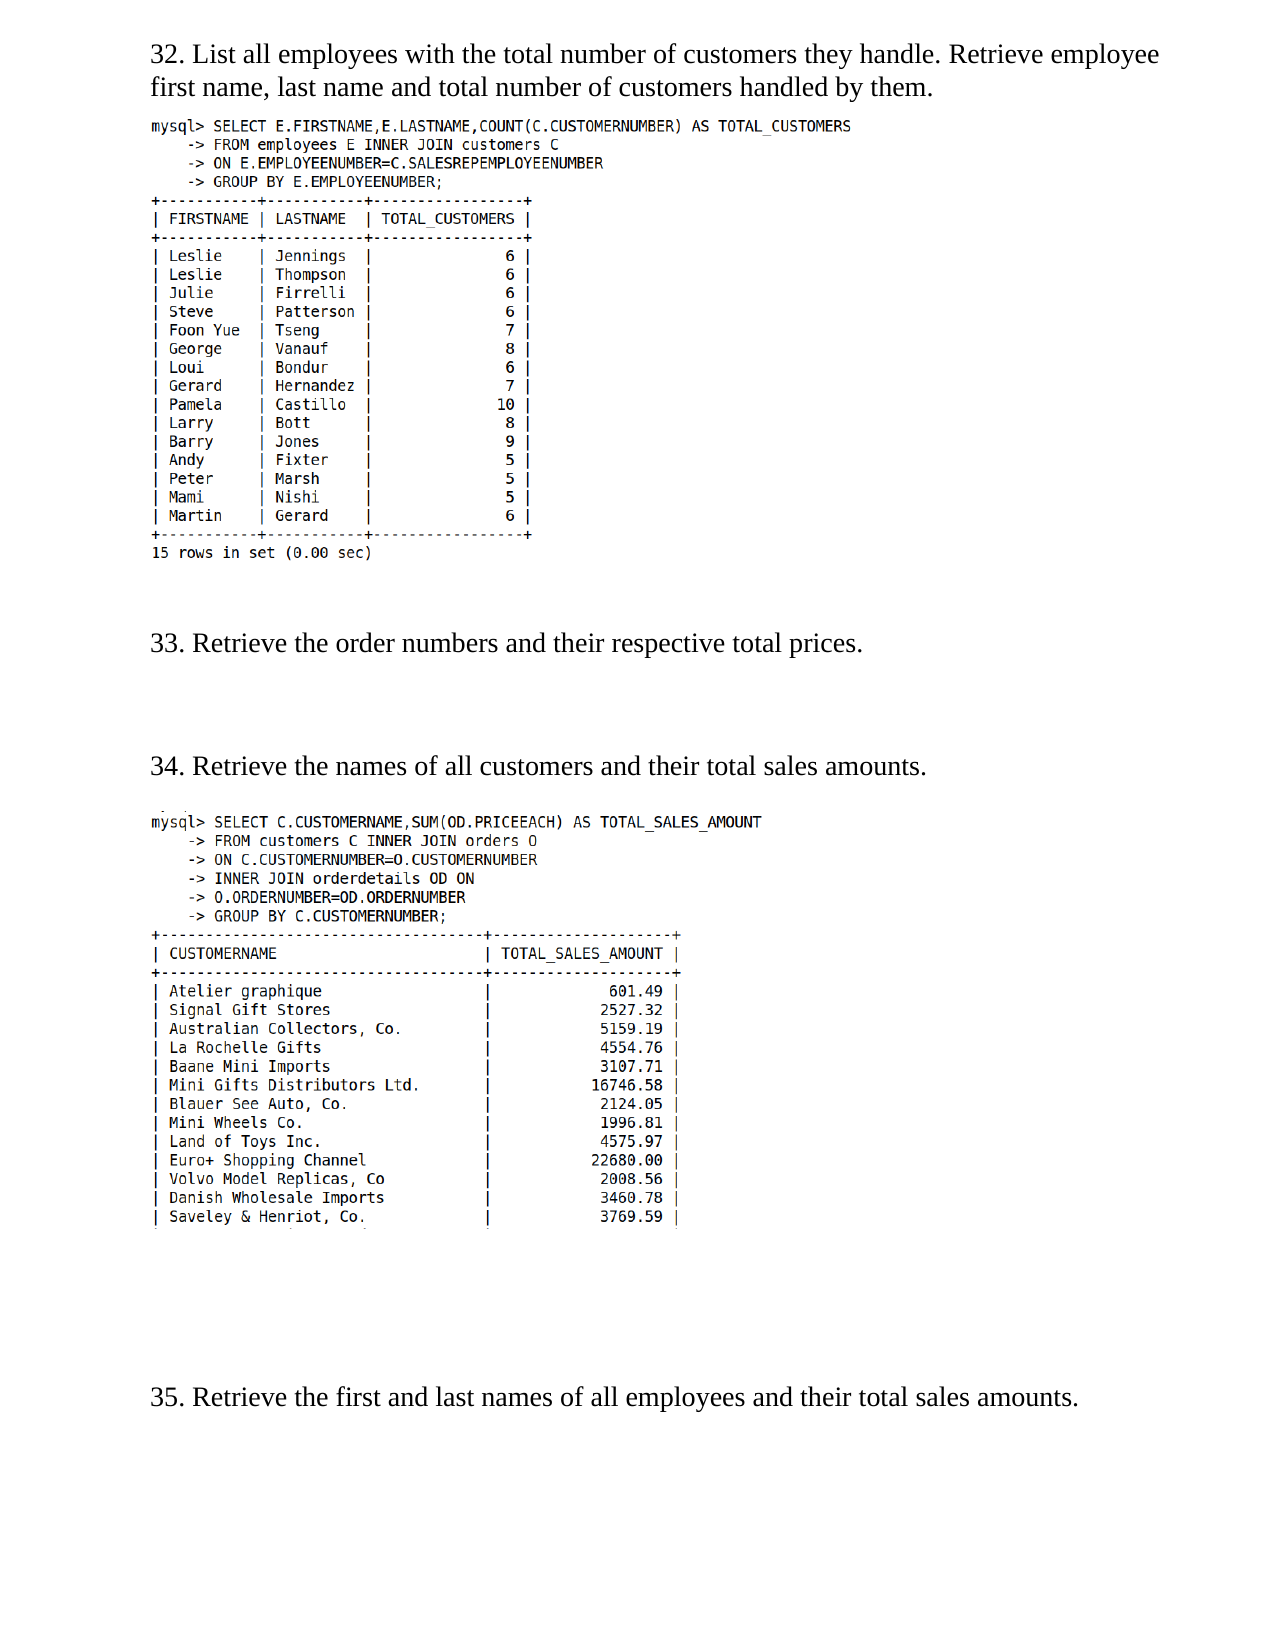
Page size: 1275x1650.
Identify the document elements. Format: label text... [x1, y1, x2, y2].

text 34. Retrieve the names of all customers and their total sales amounts. [150, 749, 1162, 782]
text 35. Retrieve the first and last names of all employees and their total sales amounts. [150, 1381, 1162, 1413]
picture [150, 811, 823, 1229]
picture [150, 102, 990, 569]
text 33. Retrieve the order numbers and their respective total prices. [150, 626, 1162, 659]
